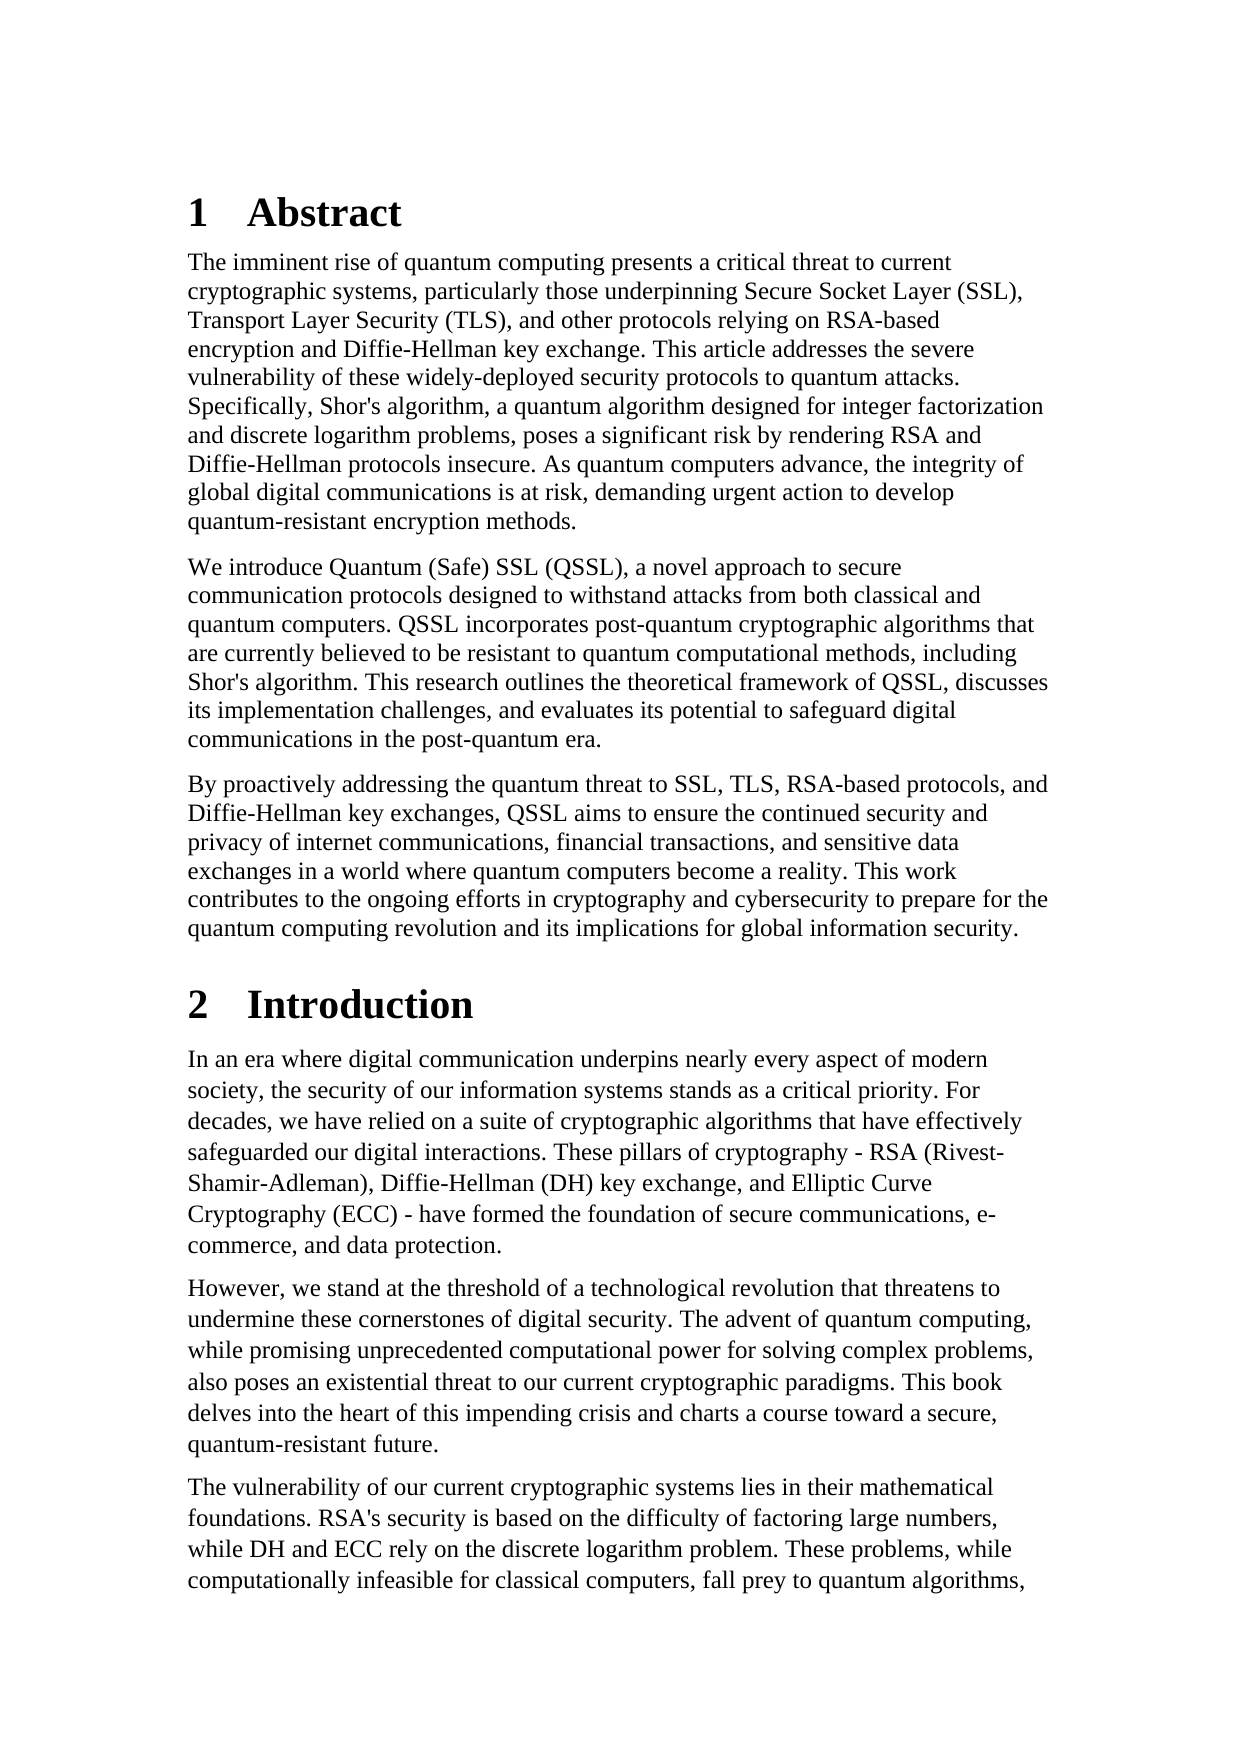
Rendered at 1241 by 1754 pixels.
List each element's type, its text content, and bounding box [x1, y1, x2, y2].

text We introduce Quantum (Safe) SSL (QSSL), a novel approach to secure communication protocols designed to withstand attacks from both classical and quantum computers. QSSL incorporates post-quantum cryptographic algorithms that are currently believed to be resistant to quantum computational methods, including Shor's algorithm. This research outlines the theoretical framework of QSSL, discusses its implementation challenges, and evaluates its potential to safeguard digital communications in the post-quantum era. [187, 552, 1053, 753]
subtitle Introduction [187, 979, 1053, 1027]
text However, we stand at the threshold of a technological revolution that threatens to undermine these cornerstones of digital security. The advent of quantum computing, while promising unprecedented computational power for solving complex problems, also poses an existential threat to our current cryptographic paradigms. This book delves into the heart of this impending crisis and charts a course toward a secure, quantum-resistant future. [187, 1273, 1053, 1457]
subtitle Abstract [187, 187, 1053, 235]
text By proactively addressing the quantum threat to SSL, TLS, RSA-based protocols, and Diffie-Hellman key exchanges, QSSL aims to ensure the continued security and privacy of internet communications, financial transactions, and sensitive data exchanges in a world where quantum computers become a reality. This work contributes to the ongoing efforts in cryptography and cybersecurity to prepare for the quantum computing revolution and its implications for global information security. [187, 769, 1053, 942]
text The imminent rise of quantum computing presents a critical threat to current cryptographic systems, particularly those underpinning Secure Socket Layer (SSL), Transport Layer Security (TLS), and other protocols relying on RSA-based encryption and Diffie-Hellman key exchange. This article addresses the severe vulnerability of these widely-deployed security protocols to quantum attacks. Specifically, Shor's algorithm, a quantum algorithm designed for integer factorization and discrete logarithm problems, poses a significant risk by rendering RSA and Diffie-Hellman protocols insecure. As quantum computers advance, the integrity of global digital communications is at risk, demanding urgent action to develop quantum-resistant encryption methods. [187, 247, 1053, 535]
text In an era where digital communication underpins nearly every aspect of modern society, the security of our information systems stands as a critical priority. For decades, we have relied on a suite of cryptographic algorithms that have effectively safeguarded our digital interactions. These pillars of cryptography - RSA (Rivest-Shamir-Adleman), Diffie-Hellman (DH) key exchange, and Elliptic Curve Cryptography (ECC) - have formed the foundation of secure communications, e-commerce, and data protection. [187, 1044, 1053, 1259]
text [187, 1472, 1053, 1594]
